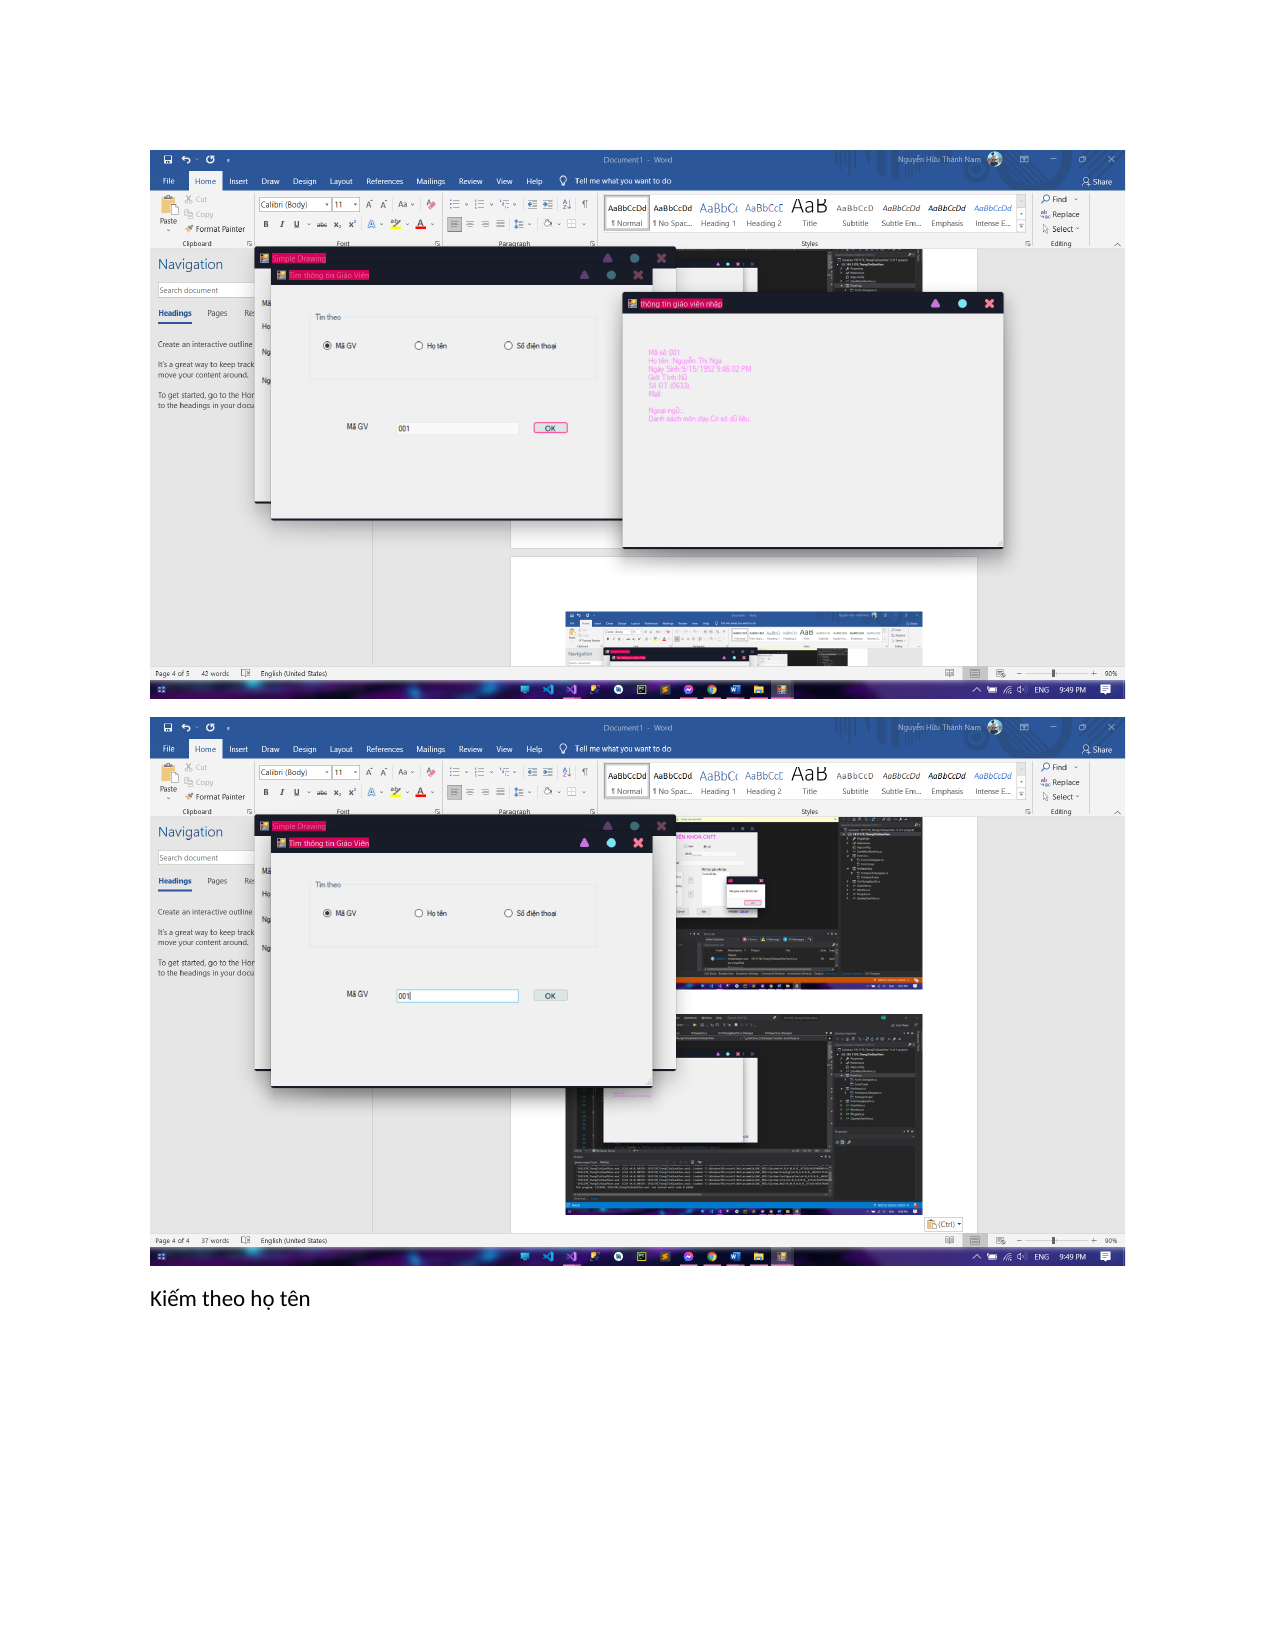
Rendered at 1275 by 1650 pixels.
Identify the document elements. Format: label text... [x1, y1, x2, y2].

picture [150, 150, 1125, 699]
picture [150, 717, 1125, 1266]
text Kiếm theo họ tên [150, 1284, 1125, 1313]
